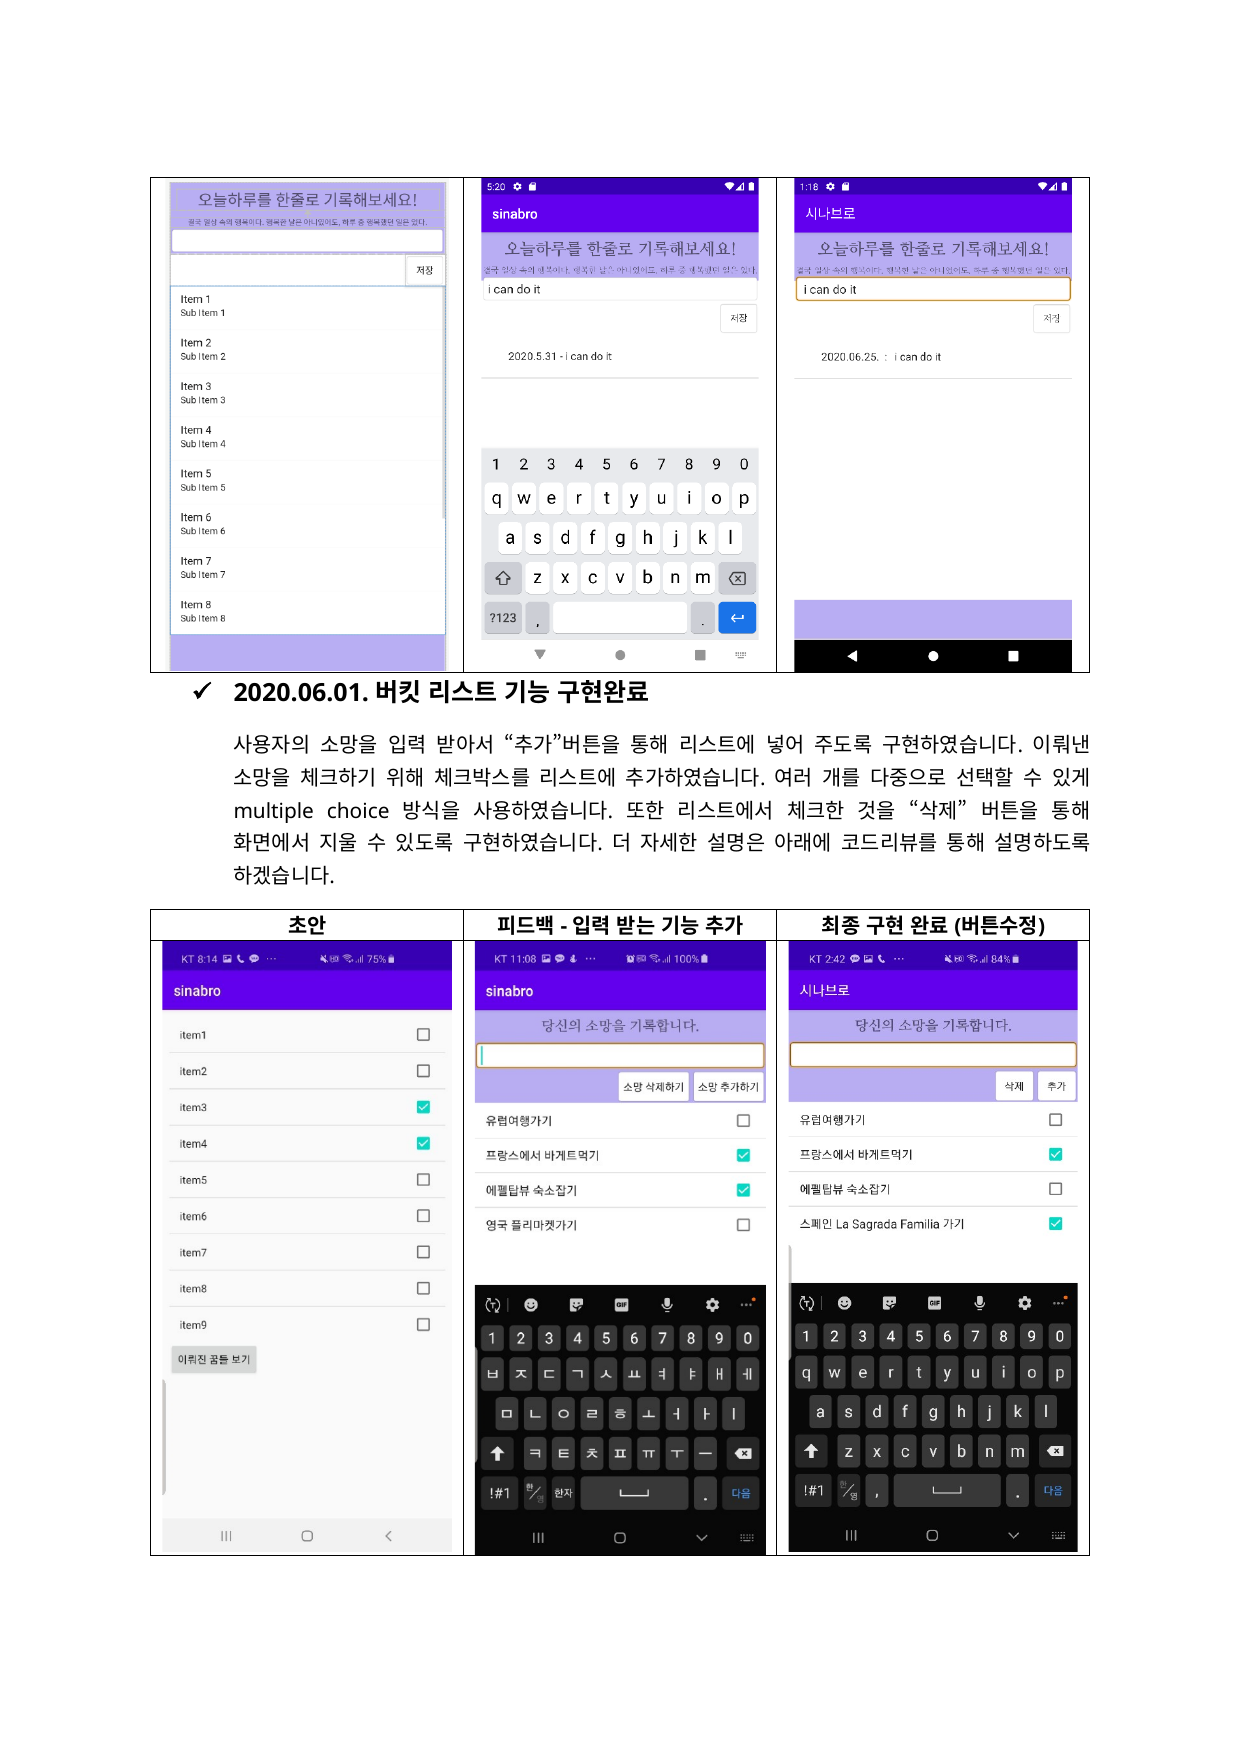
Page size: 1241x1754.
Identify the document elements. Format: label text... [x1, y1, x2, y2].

table_cell [151, 941, 463, 1554]
picture [481, 178, 759, 671]
table_cell [777, 941, 1089, 1554]
table_cell [151, 178, 463, 672]
table_cell [766, 941, 776, 1554]
table_header 초안 [151, 910, 463, 940]
table_cell [1072, 178, 1089, 672]
table_header 피드백 - 입력 받는 기능 추가 [464, 910, 776, 940]
table_cell [464, 178, 776, 672]
picture [788, 941, 1078, 1552]
picture [794, 178, 1072, 672]
list 2020.06.01. 버킷 리스트 기능 구현완료 [192, 673, 1090, 709]
picture [474, 941, 766, 1555]
picture [165, 178, 449, 671]
list 사용자의 소망을 입력 받아서 “추가”버튼을 통해 리스트에 넣어 주도록 구현하였습니다. 이뤄낸 소망을 체크하기 위해 체크박스를 리스트에 추가하였습니다. 여러 개를 다중으로 선택할 수 있게 multiple choice 방식을 사용하였습니다. 또한 리스트에서 체크한 것을 “삭제” 버튼을 통해 화면에서 지울 수 있도록 구현하였습니다. 더 자세한 설명은 아래에 코드리뷰를 통해 설명하도록 하겠습니다. [233, 728, 1090, 889]
table_cell [777, 178, 794, 672]
picture [162, 941, 452, 1552]
table_cell [464, 941, 474, 1554]
table_header 최종 구현 완료 (버튼수정) [777, 910, 1089, 940]
